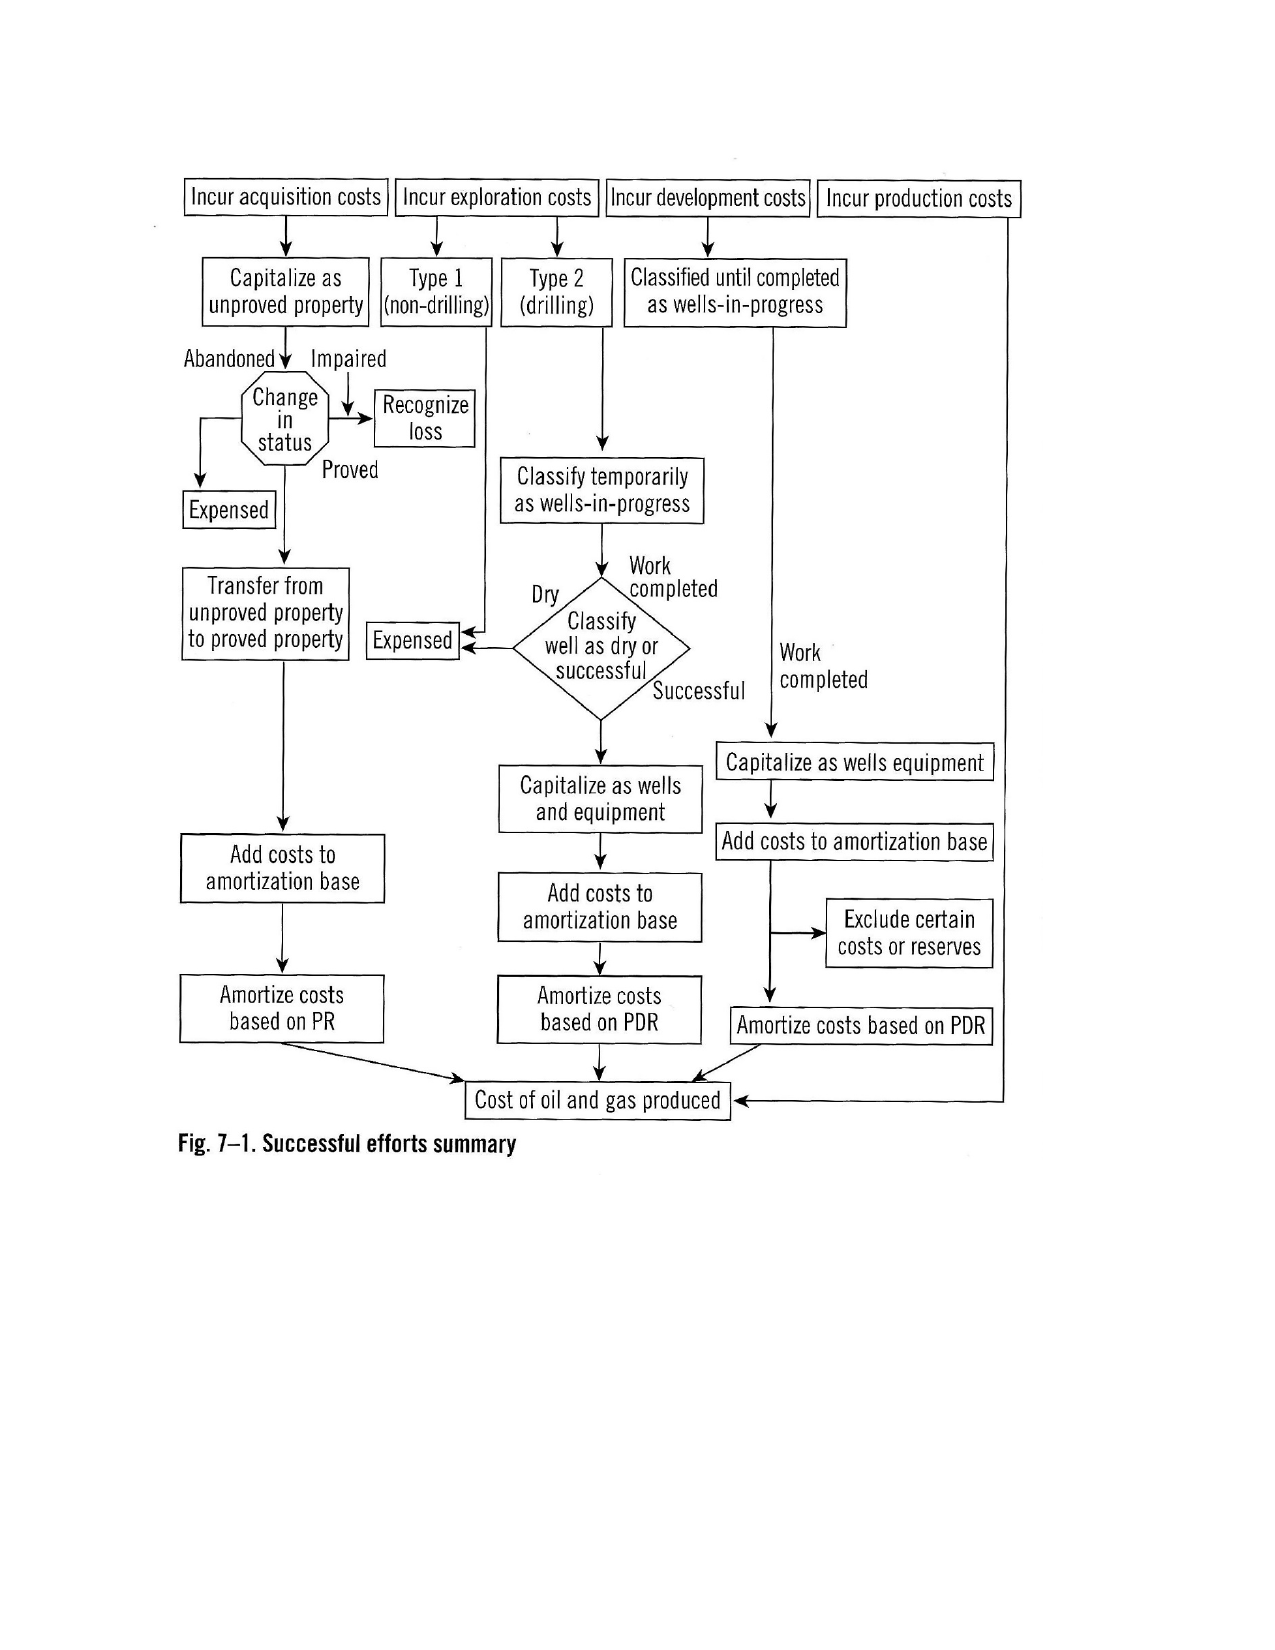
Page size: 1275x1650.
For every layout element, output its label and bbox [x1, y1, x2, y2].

picture [150, 150, 1043, 1175]
